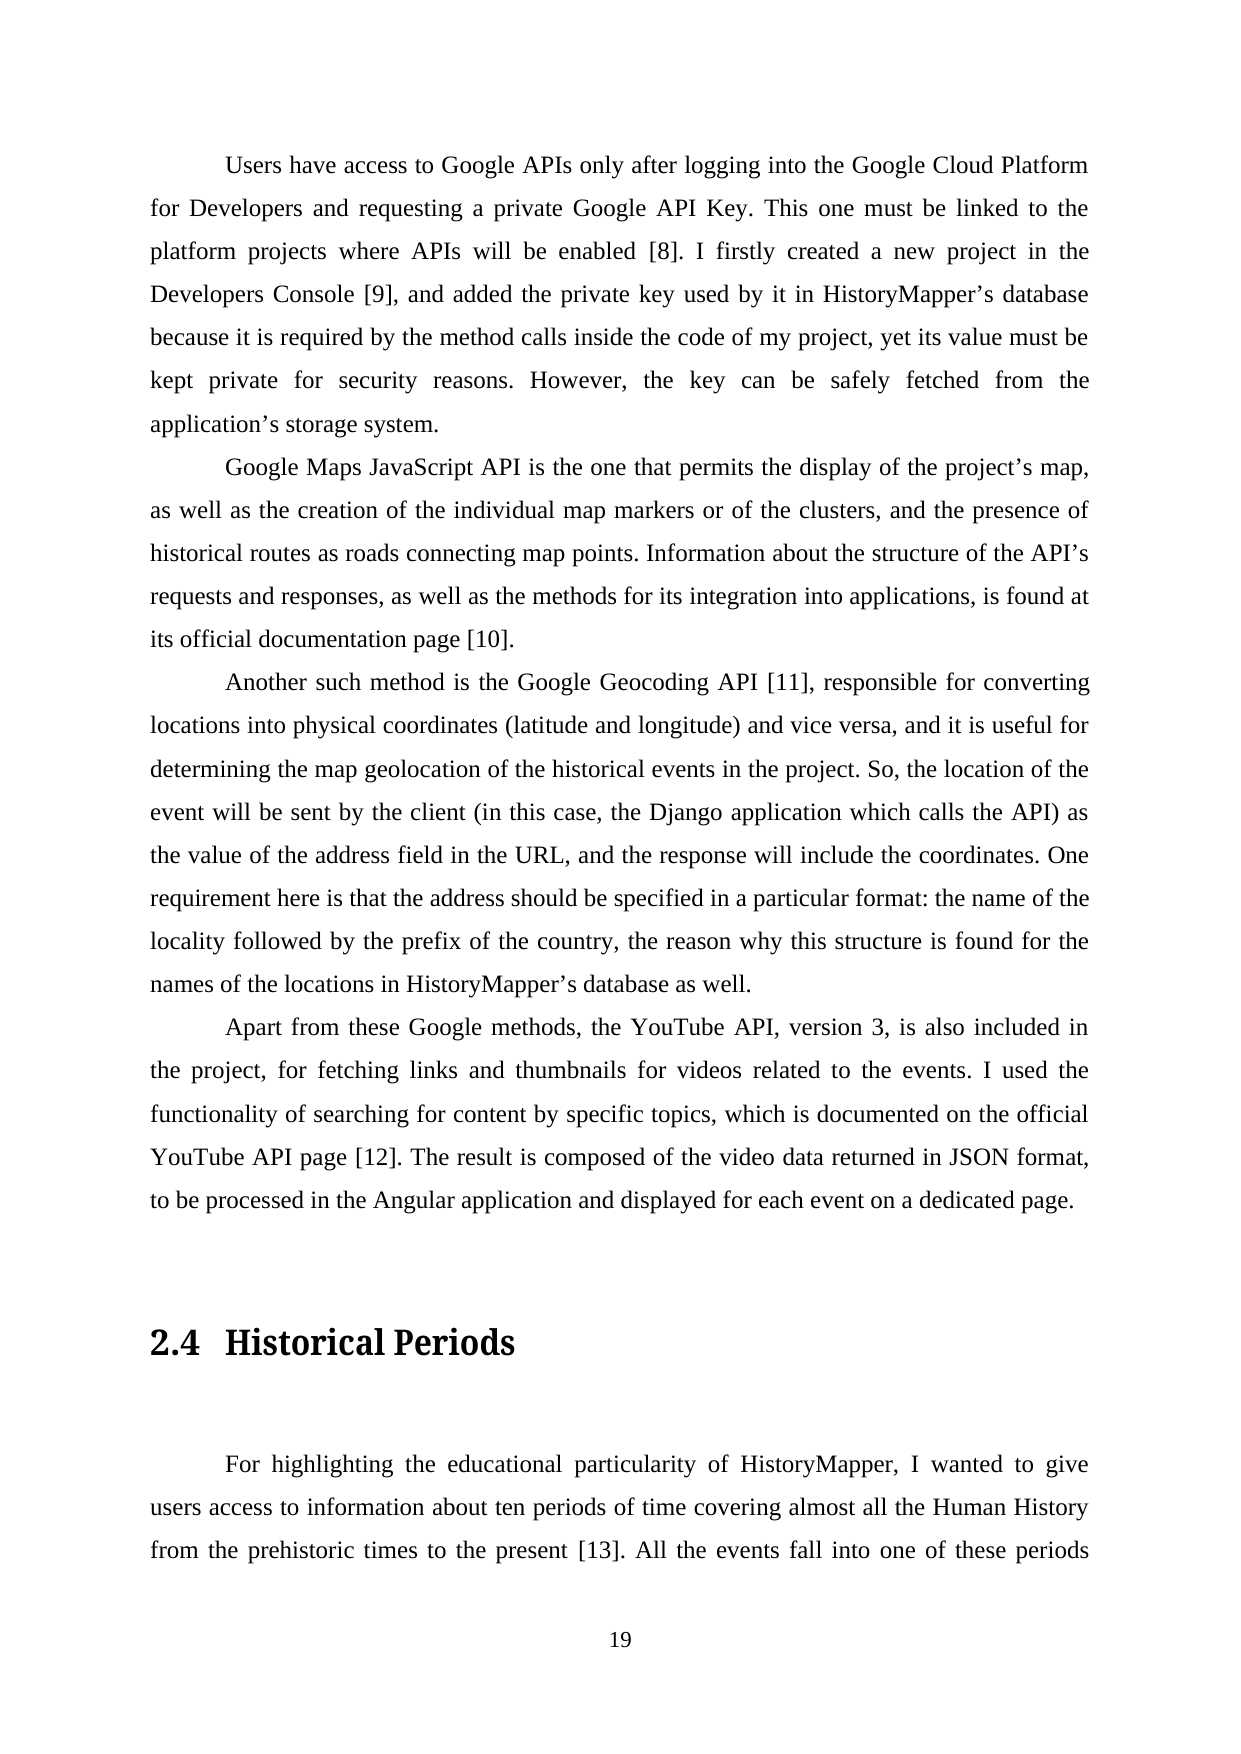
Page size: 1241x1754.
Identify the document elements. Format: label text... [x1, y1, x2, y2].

list Another such method is the Google Geocoding API [11], responsible for converting locations into physical coordinates (latitude and longitude) and vice versa, and it is useful for determining the map geolocation of the historical events in the project. So, the location of the event will be sent by the client (in this case, the Django application which calls the API) as the value of the address field in the URL, and the response will include the coordinates. One requirement here is that the address should be specified in a particular format: the name of the locality followed by the prefix of the country, the reason why this structure is found for the names of the locations in HistoryMapper’s database as well. [150, 667, 1090, 998]
list Google Maps JavaScript API is the one that permits the display of the project’s map, as well as the creation of the individual map markers or of the clusters, and the presence of historical routes as roads connecting map points. Information about the structure of the API’s requests and responses, as well as the methods for its integration into applications, is found at its official documentation page [10]. [150, 452, 1090, 653]
list Users have access to Google APIs only after logging into the Google Cloud Platform for Developers and requesting a private Google API Key. This one must be linked to the platform projects where APIs will be enabled [8]. I firstly created a new project in the Developers Console [9], and added the private key used by it in HistoryMapper’s database because it is required by the method calls inside the code of my project, yet its value must be kept private for security reasons. However, the key can be safely fetched from the application’s storage system. [150, 150, 1090, 437]
list Apart from these Google methods, the YouTube API, version 3, is also included in the project, for fetching links and thumbnails for videos related to the events. I used the functionality of searching for content by specific topics, which is documented on the official YouTube API page [12]. The result is composed of the video data returned in JSON format, to be processed in the Angular application and displayed for each event on a dedicated page. [150, 1012, 1090, 1214]
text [150, 1449, 1090, 1564]
subtitle Historical Periods [150, 1317, 1090, 1365]
